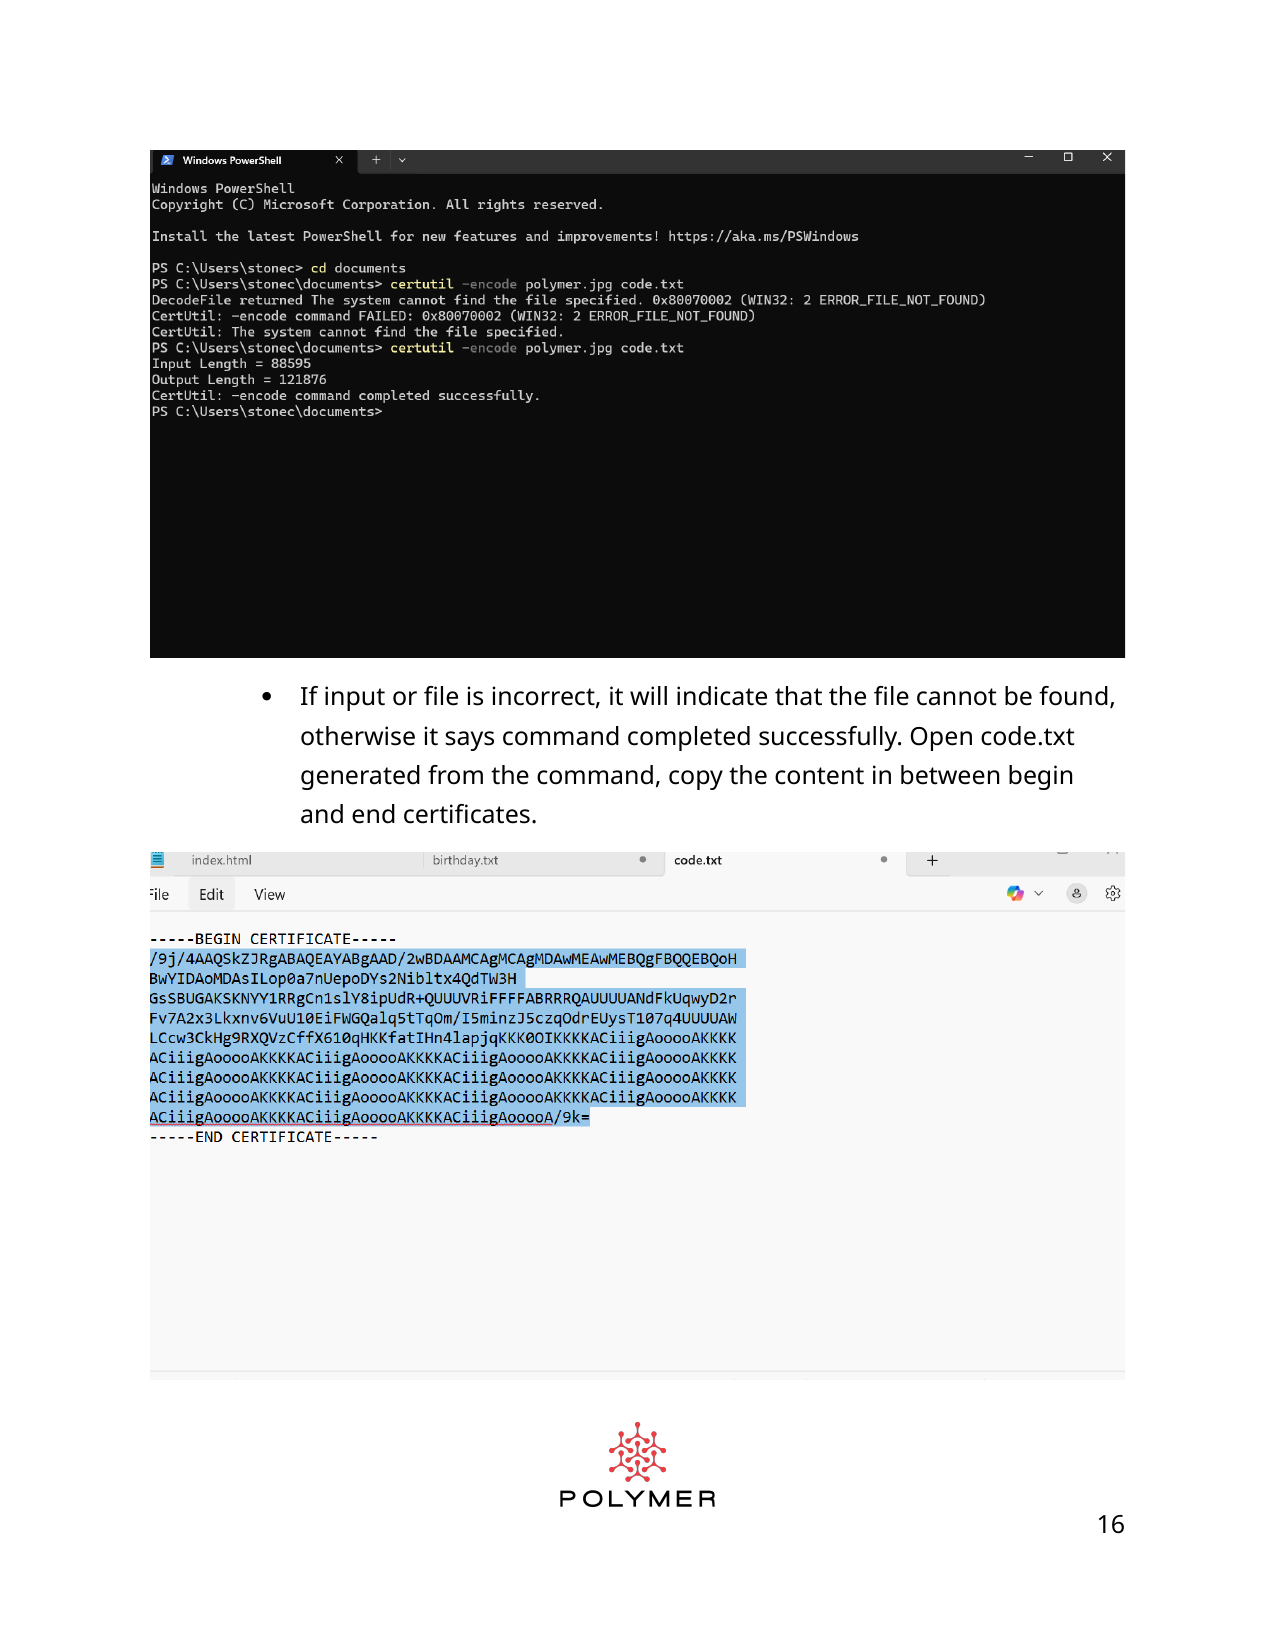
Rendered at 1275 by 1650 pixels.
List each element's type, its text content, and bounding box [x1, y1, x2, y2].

picture [560, 1422, 715, 1507]
picture [150, 150, 1125, 658]
list If input or file is incorrect, it will indicate that the file cannot be found, otherwise it says command completed successfully. Open code.txt generated from the command, copy the content in between begin and end certificates. [262, 679, 1125, 831]
picture [150, 852, 1125, 1380]
